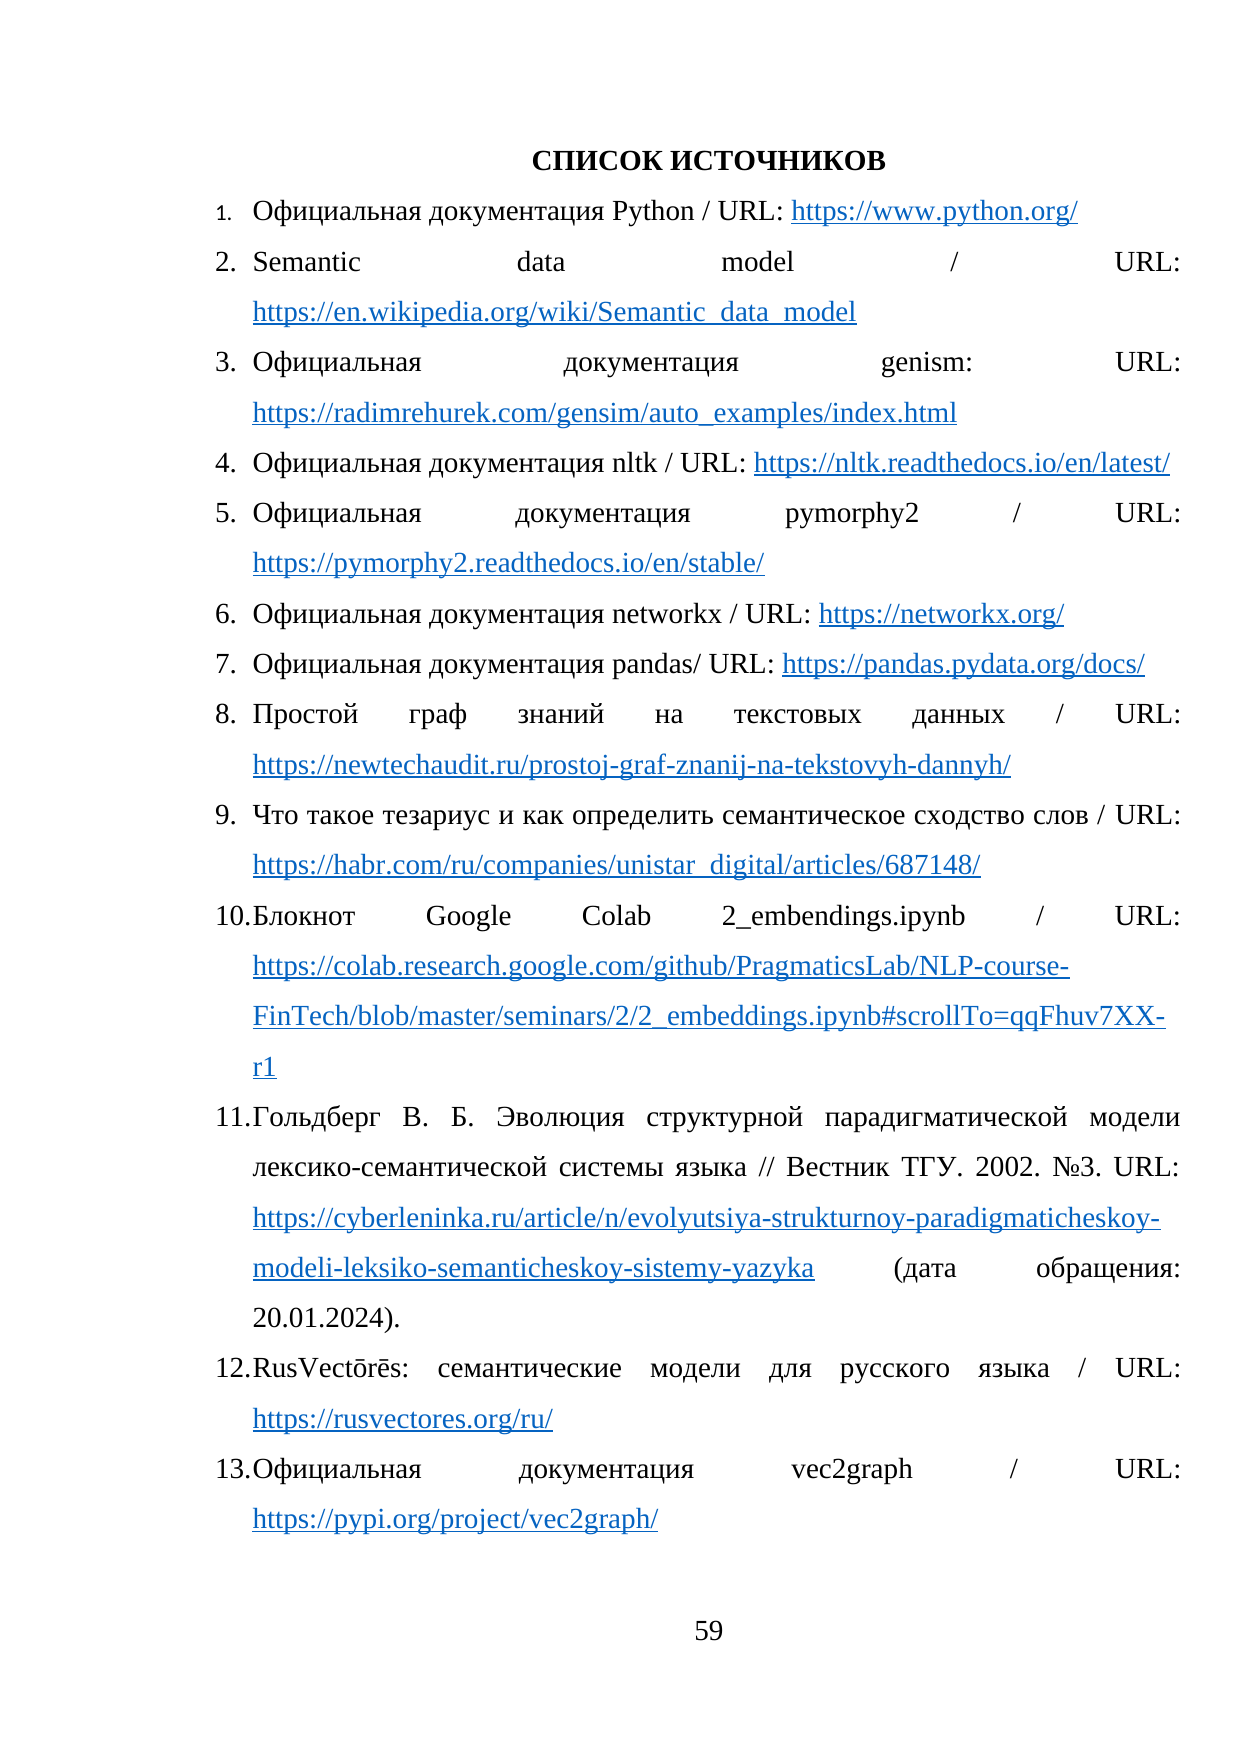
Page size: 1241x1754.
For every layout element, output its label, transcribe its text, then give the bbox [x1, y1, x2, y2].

list Что такое тезариус и как определить семантическое сходство слов / URL: https://habr.com/ru/companies/unistar_digital/articles/687148/ [215, 797, 1181, 881]
list Официальная документация nltk / URL: https://nltk.readthedocs.io/en/latest/ [215, 445, 1181, 478]
list Официальная документация Python / URL: https://www.python.org/ [215, 193, 1181, 227]
list Официальная документация genism: URL: https://radimrehurek.com/gensim/auto_examples/index.html [215, 344, 1181, 428]
list RusVectōrēs: семантические модели для русского языка / URL: https://rusvectores.org/ru/ [215, 1351, 1181, 1434]
list Официальная документация networkx / URL: https://networkx.org/ [215, 596, 1181, 629]
list Semantic data model / URL: https://en.wikipedia.org/wiki/Semantic_data_model [215, 244, 1181, 328]
list Официальная документация pymorphy2 / URL: https://pymorphy2.readthedocs.io/en/stable/ [215, 495, 1181, 579]
list Официальная документация pandas/ URL: https://pandas.pydata.org/docs/ [215, 646, 1181, 680]
list Блокнот Google Colab 2_embendings.ipynb / URL: https://colab.research.google.com/github/PragmaticsLab/NLP-course-FinTech/blob/master/seminars/2/2_embeddings.ipynb#scrollTo=qqFhuv7XX-r1 [215, 898, 1181, 1082]
list Официальная документация vec2graph / URL: https://pypi.org/project/vec2graph/ [215, 1451, 1181, 1535]
list Гольдберг В. Б. Эволюция структурной парадигматической модели лексико-семантической системы языка // Вестник ТГУ. 2002. №3. URL: https://cyberleninka.ru/article/n/evolyutsiya-strukturnoy-paradigmaticheskoy-modeli-leksiko-semanticheskoy-sistemy-yazyka (дата обращения: 20.01.2024). [215, 1099, 1181, 1334]
list Простой граф знаний на текстовых данных / URL: https://newtechaudit.ru/prostoj-graf-znanij-na-tekstovyh-dannyh/ [215, 697, 1181, 780]
subtitle СПИСОК ИСТОЧНИКОВ [177, 143, 1181, 177]
